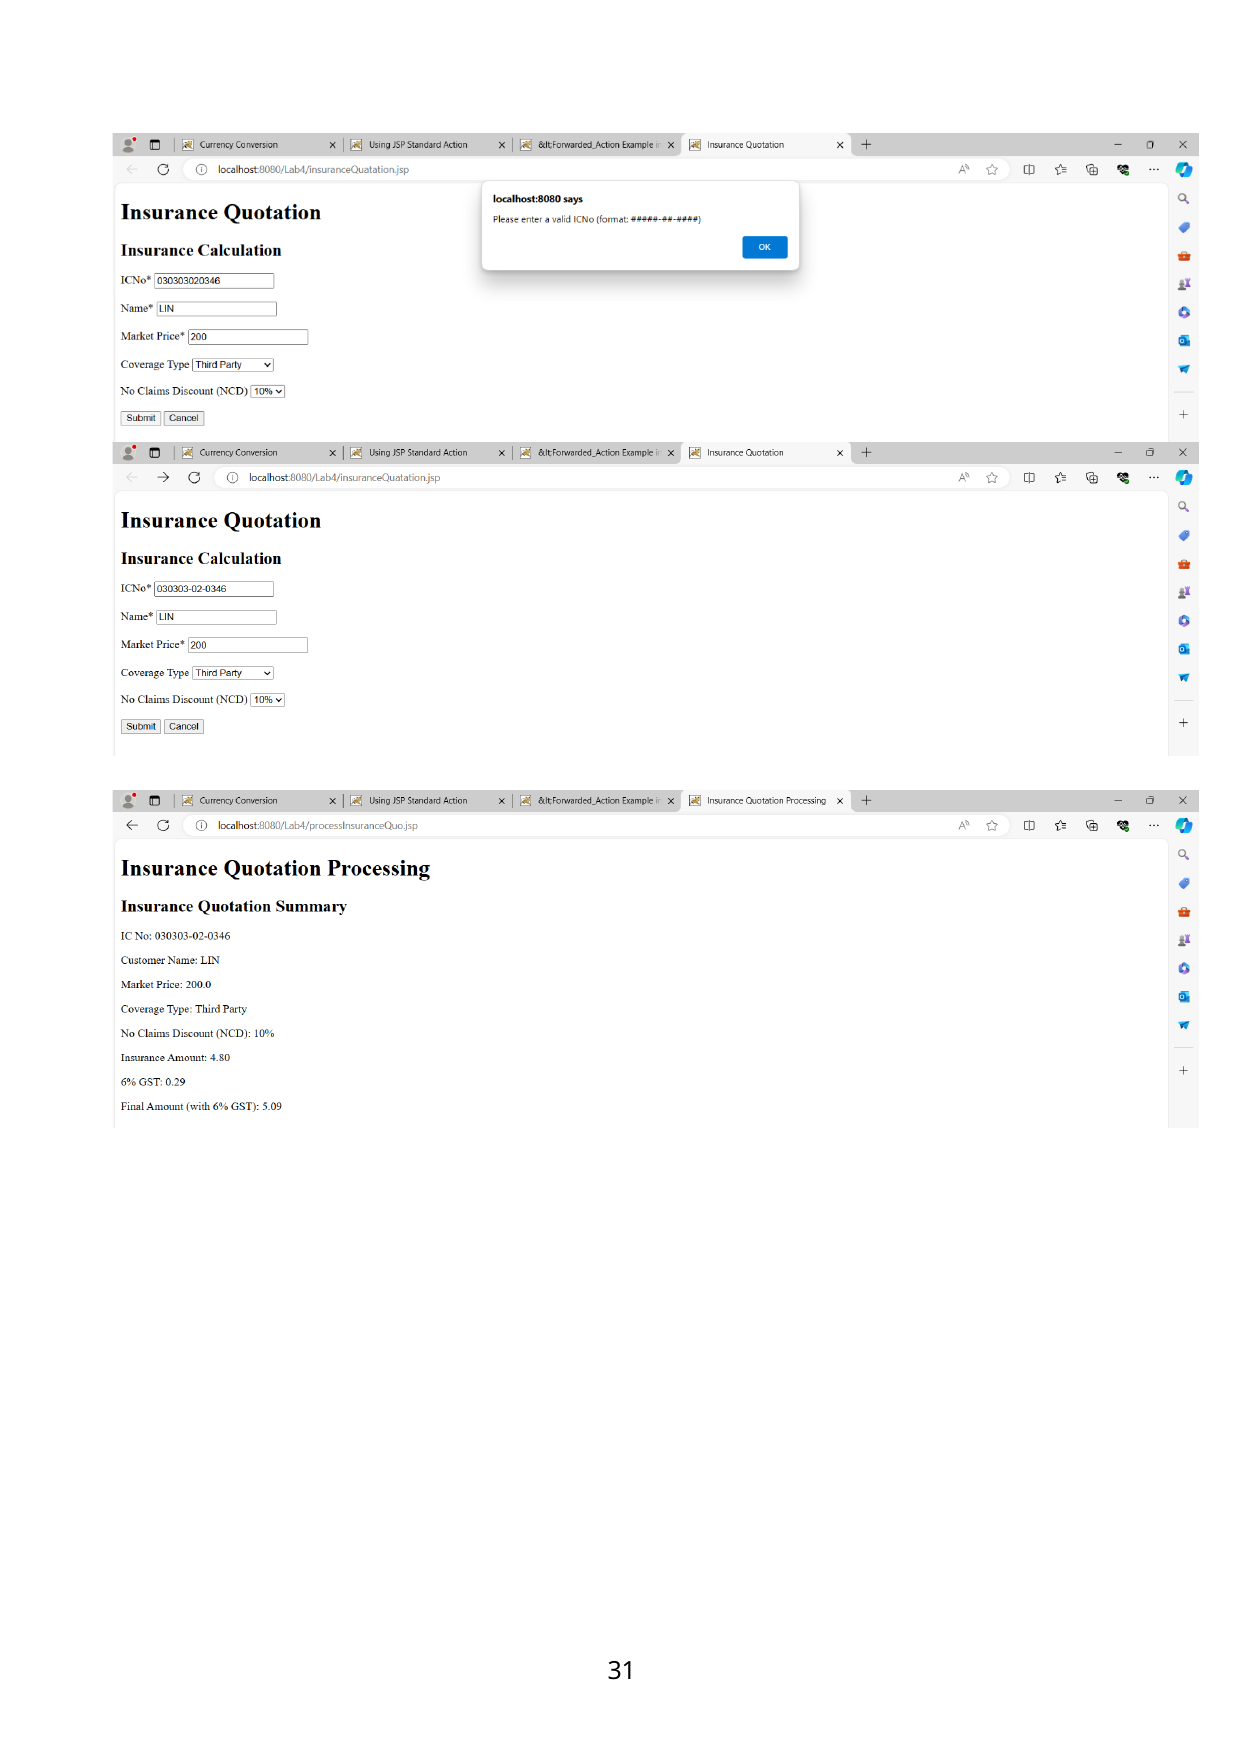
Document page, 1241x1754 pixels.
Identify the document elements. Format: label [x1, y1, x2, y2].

picture [112, 133, 1199, 756]
picture [112, 790, 1199, 1128]
